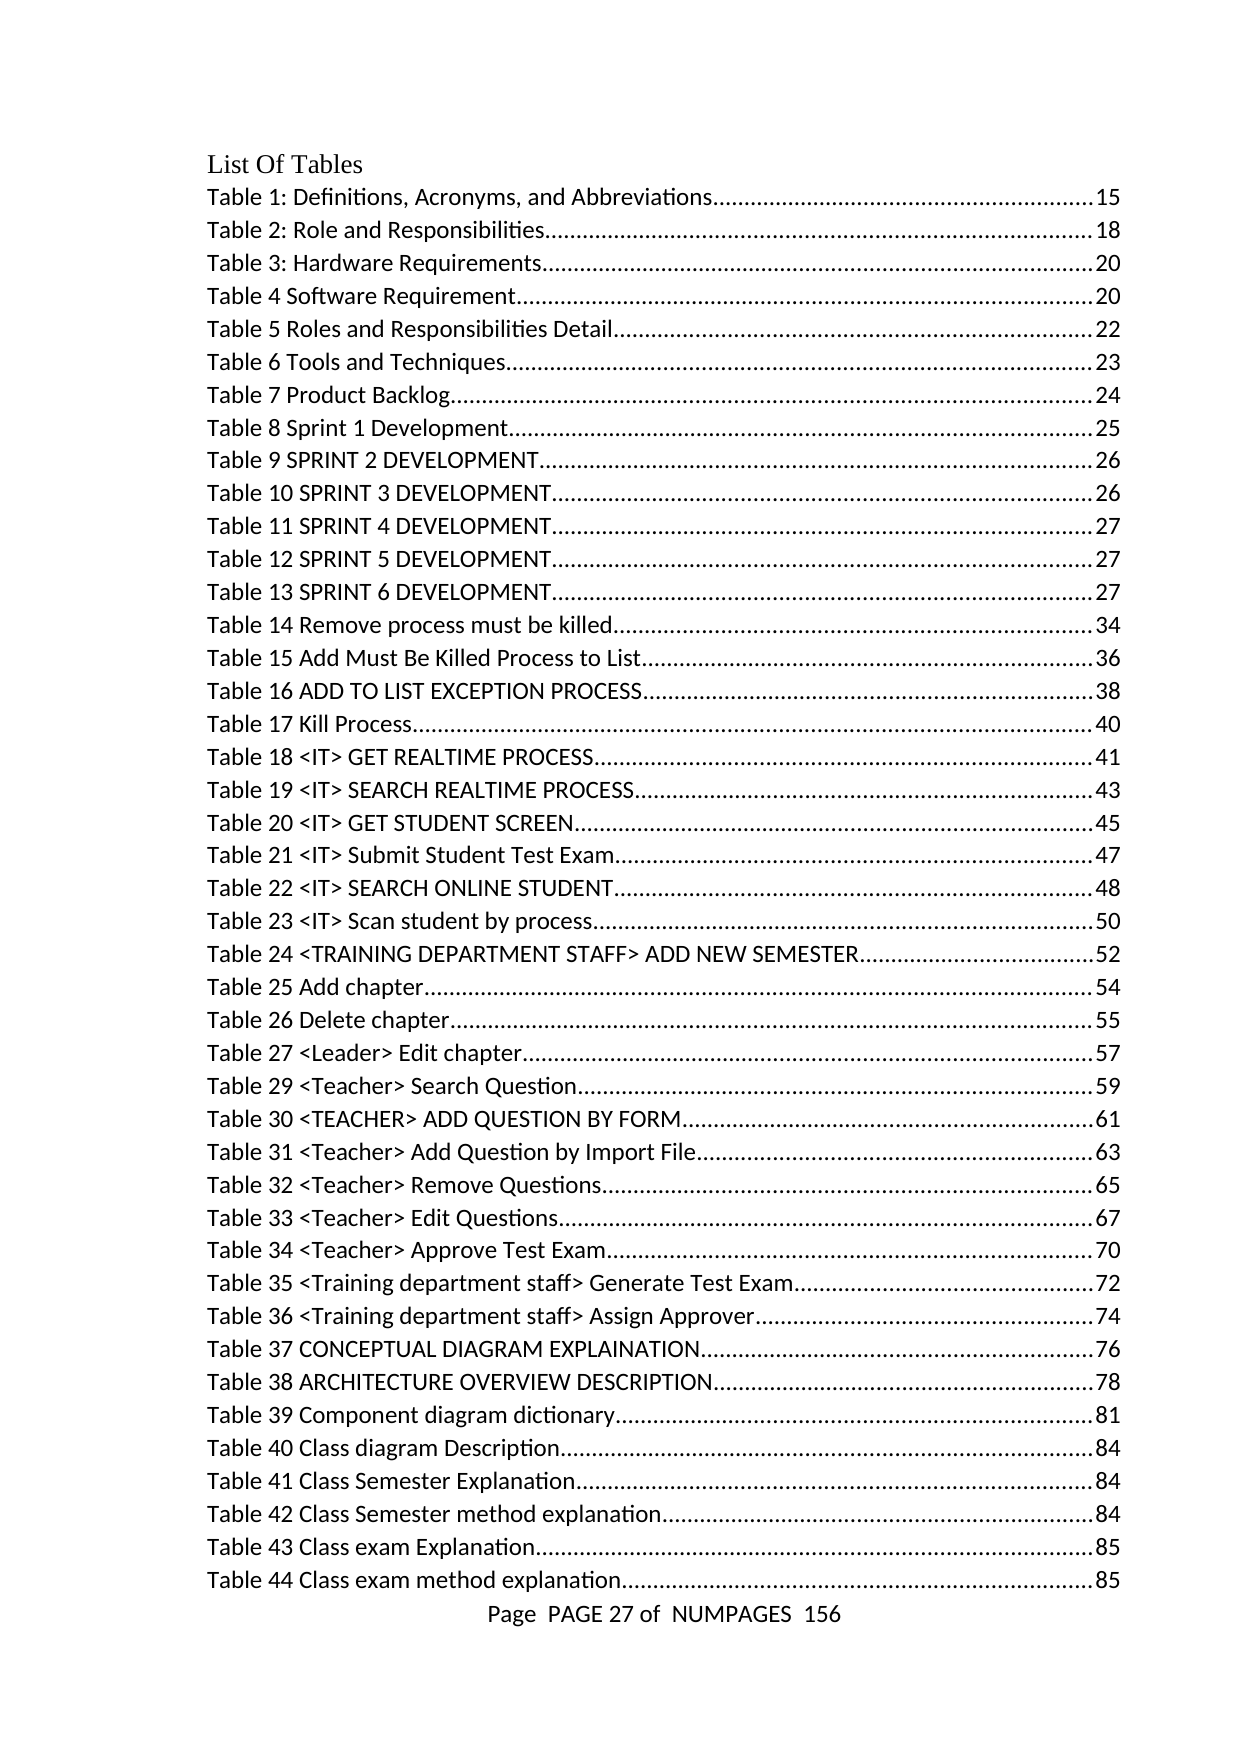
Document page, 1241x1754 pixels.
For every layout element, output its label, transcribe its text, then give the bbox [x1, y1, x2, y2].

text Table 3: Hardware Requirements 20 [207, 247, 1122, 278]
text Table 17 Kill Process 40 [207, 708, 1122, 738]
text Table 4 Software Requirement 20 [207, 280, 1122, 311]
text Table 12 SPRINT 5 DEVELOPMENT 27 [207, 543, 1122, 574]
text Table 20 <IT> GET STUDENT SCREEN 45 [207, 807, 1122, 837]
text Table 39 Component diagram dictionary 81 [207, 1399, 1122, 1430]
text Table 32 <Teacher> Remove Questions 65 [207, 1169, 1122, 1199]
text Table 35 <Training department staff> Generate Test Exam 72 [207, 1267, 1122, 1298]
text Table 30 <TEACHER> ADD QUESTION BY FORM 61 [207, 1103, 1122, 1133]
text Table 26 Delete chapter 55 [207, 1004, 1122, 1035]
text Table 1: Definitions, Acronyms, and Abbreviations 15 [207, 181, 1122, 212]
text Table 11 SPRINT 4 DEVELOPMENT 27 [207, 510, 1122, 541]
text Table 6 Tools and Techniques 23 [207, 346, 1122, 376]
text Table 7 Product Backlog 24 [207, 379, 1122, 409]
text Table 22 <IT> SEARCH ONLINE STUDENT 48 [207, 872, 1122, 903]
text Table 5 Roles and Responsibilities Detail 22 [207, 313, 1122, 343]
text Table 33 <Teacher> Edit Questions 67 [207, 1202, 1122, 1232]
text Table 43 Class exam Explanation 85 [207, 1531, 1122, 1561]
text Table 38 ARCHITECTURE OVERVIEW DESCRIPTION 78 [207, 1366, 1122, 1397]
text Table 24 <TRAINING DEPARTMENT STAFF> ADD NEW SEMESTER 52 [207, 938, 1122, 969]
text Table 8 Sprint 1 Development 25 [207, 412, 1122, 442]
text Table 44 Class exam method explanation 85 [207, 1564, 1122, 1594]
text List Of Tables [207, 148, 1122, 179]
text Table 34 <Teacher> Approve Test Exam 70 [207, 1234, 1122, 1265]
text Table 13 SPRINT 6 DEVELOPMENT 27 [207, 576, 1122, 607]
text Table 21 <IT> Submit Student Test Exam 47 [207, 839, 1122, 870]
text Table 10 SPRINT 3 DEVELOPMENT 26 [207, 477, 1122, 508]
text Table 27 <Leader> Edit chapter 57 [207, 1037, 1122, 1068]
text Table 9 SPRINT 2 DEVELOPMENT 26 [207, 444, 1122, 475]
text Table 29 <Teacher> Search Question 59 [207, 1070, 1122, 1101]
text Table 42 Class Semester method explanation 84 [207, 1498, 1122, 1528]
text Table 15 Add Must Be Killed Process to List 36 [207, 642, 1122, 673]
text Table 25 Add chapter 54 [207, 971, 1122, 1002]
text Table 40 Class diagram Description 84 [207, 1432, 1122, 1463]
text Table 31 <Teacher> Add Question by Import File 63 [207, 1136, 1122, 1166]
text Table 2: Role and Responsibilities 18 [207, 214, 1122, 245]
text Table 19 <IT> SEARCH REALTIME PROCESS 43 [207, 774, 1122, 804]
text Table 41 Class Semester Explanation 84 [207, 1465, 1122, 1496]
text Table 36 <Training department staff> Assign Approver 74 [207, 1300, 1122, 1331]
text Table 16 ADD TO LIST EXCEPTION PROCESS 38 [207, 675, 1122, 706]
text Table 37 CONCEPTUAL DIAGRAM EXPLAINATION 76 [207, 1333, 1122, 1364]
text Table 23 <IT> Scan student by process 50 [207, 905, 1122, 936]
text Table 14 Remove process must be killed 34 [207, 609, 1122, 640]
text Table 18 <IT> GET REALTIME PROCESS 41 [207, 741, 1122, 771]
